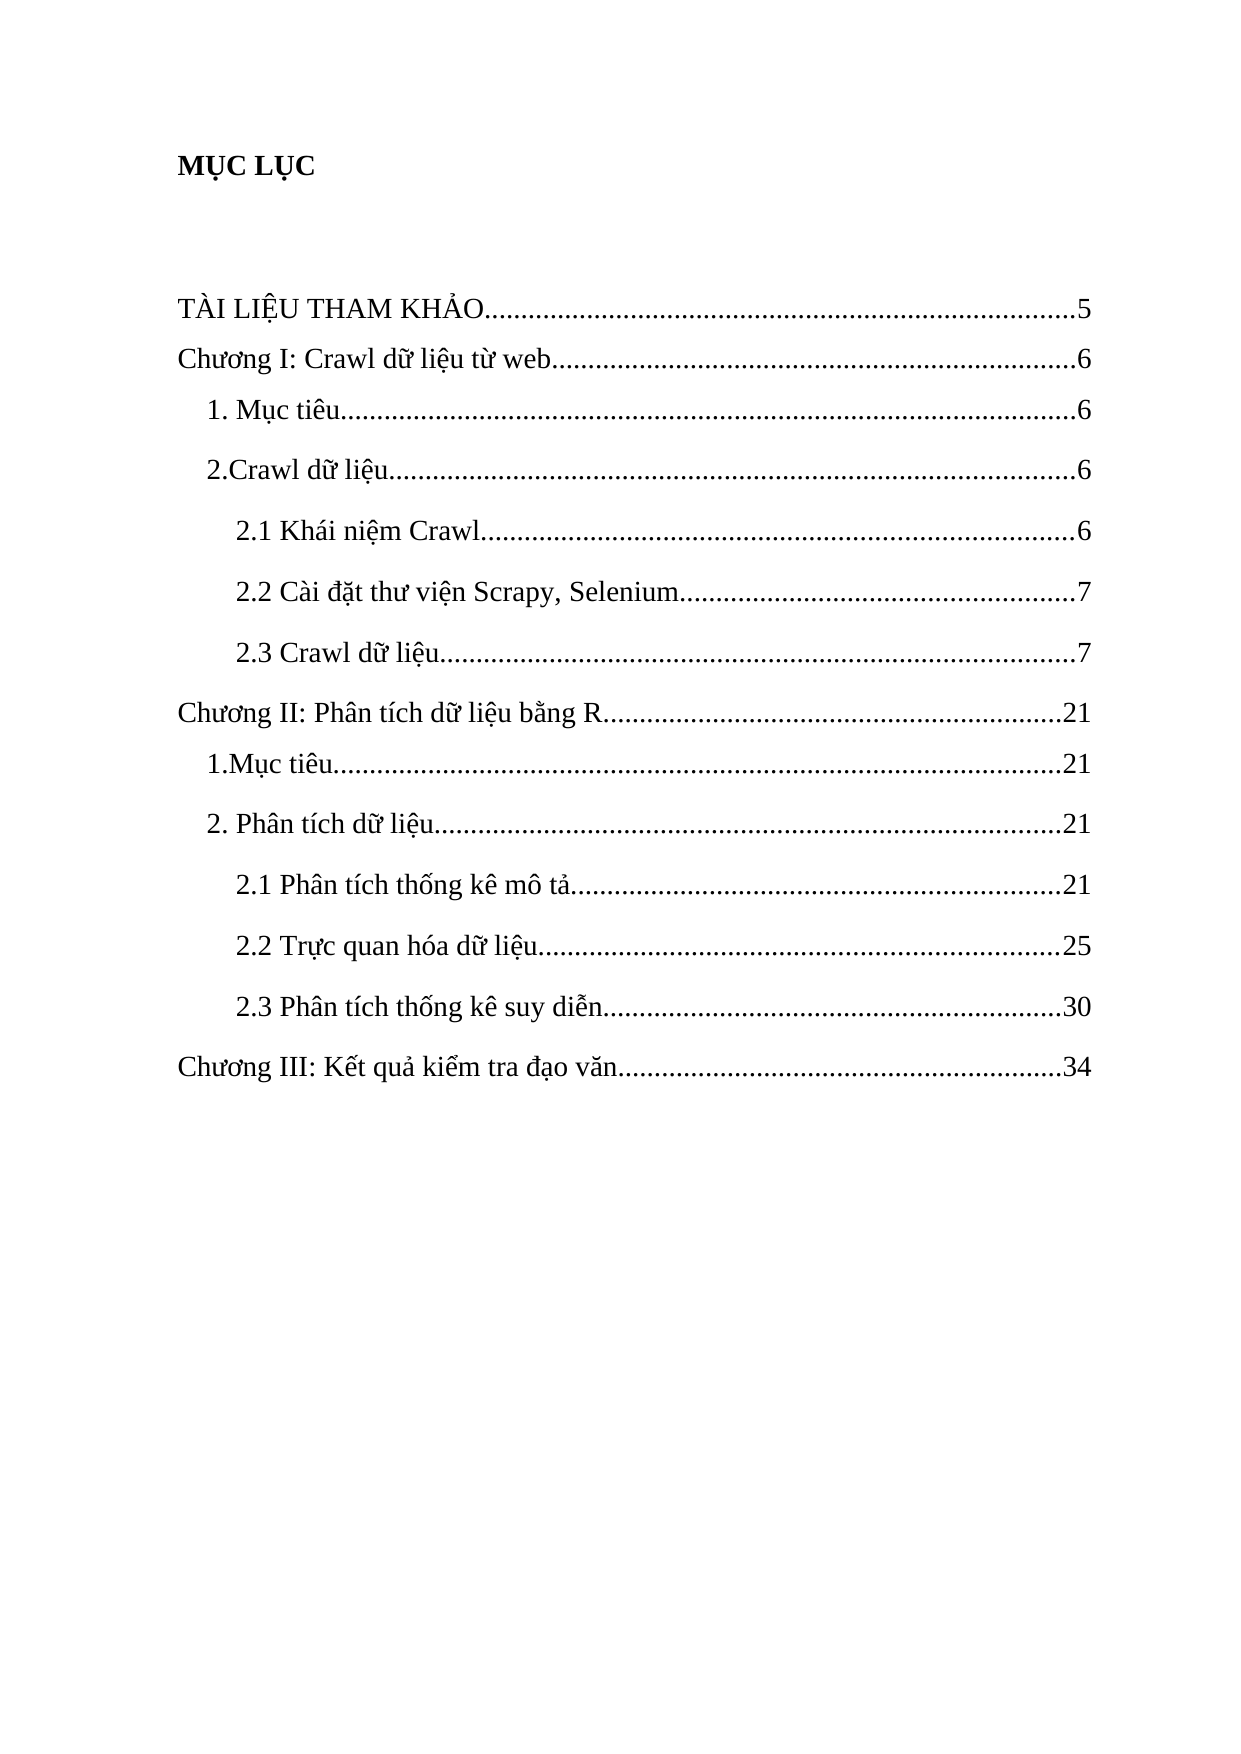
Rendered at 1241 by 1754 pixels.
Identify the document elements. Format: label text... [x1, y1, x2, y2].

text MỤC LỤC [177, 148, 1092, 181]
